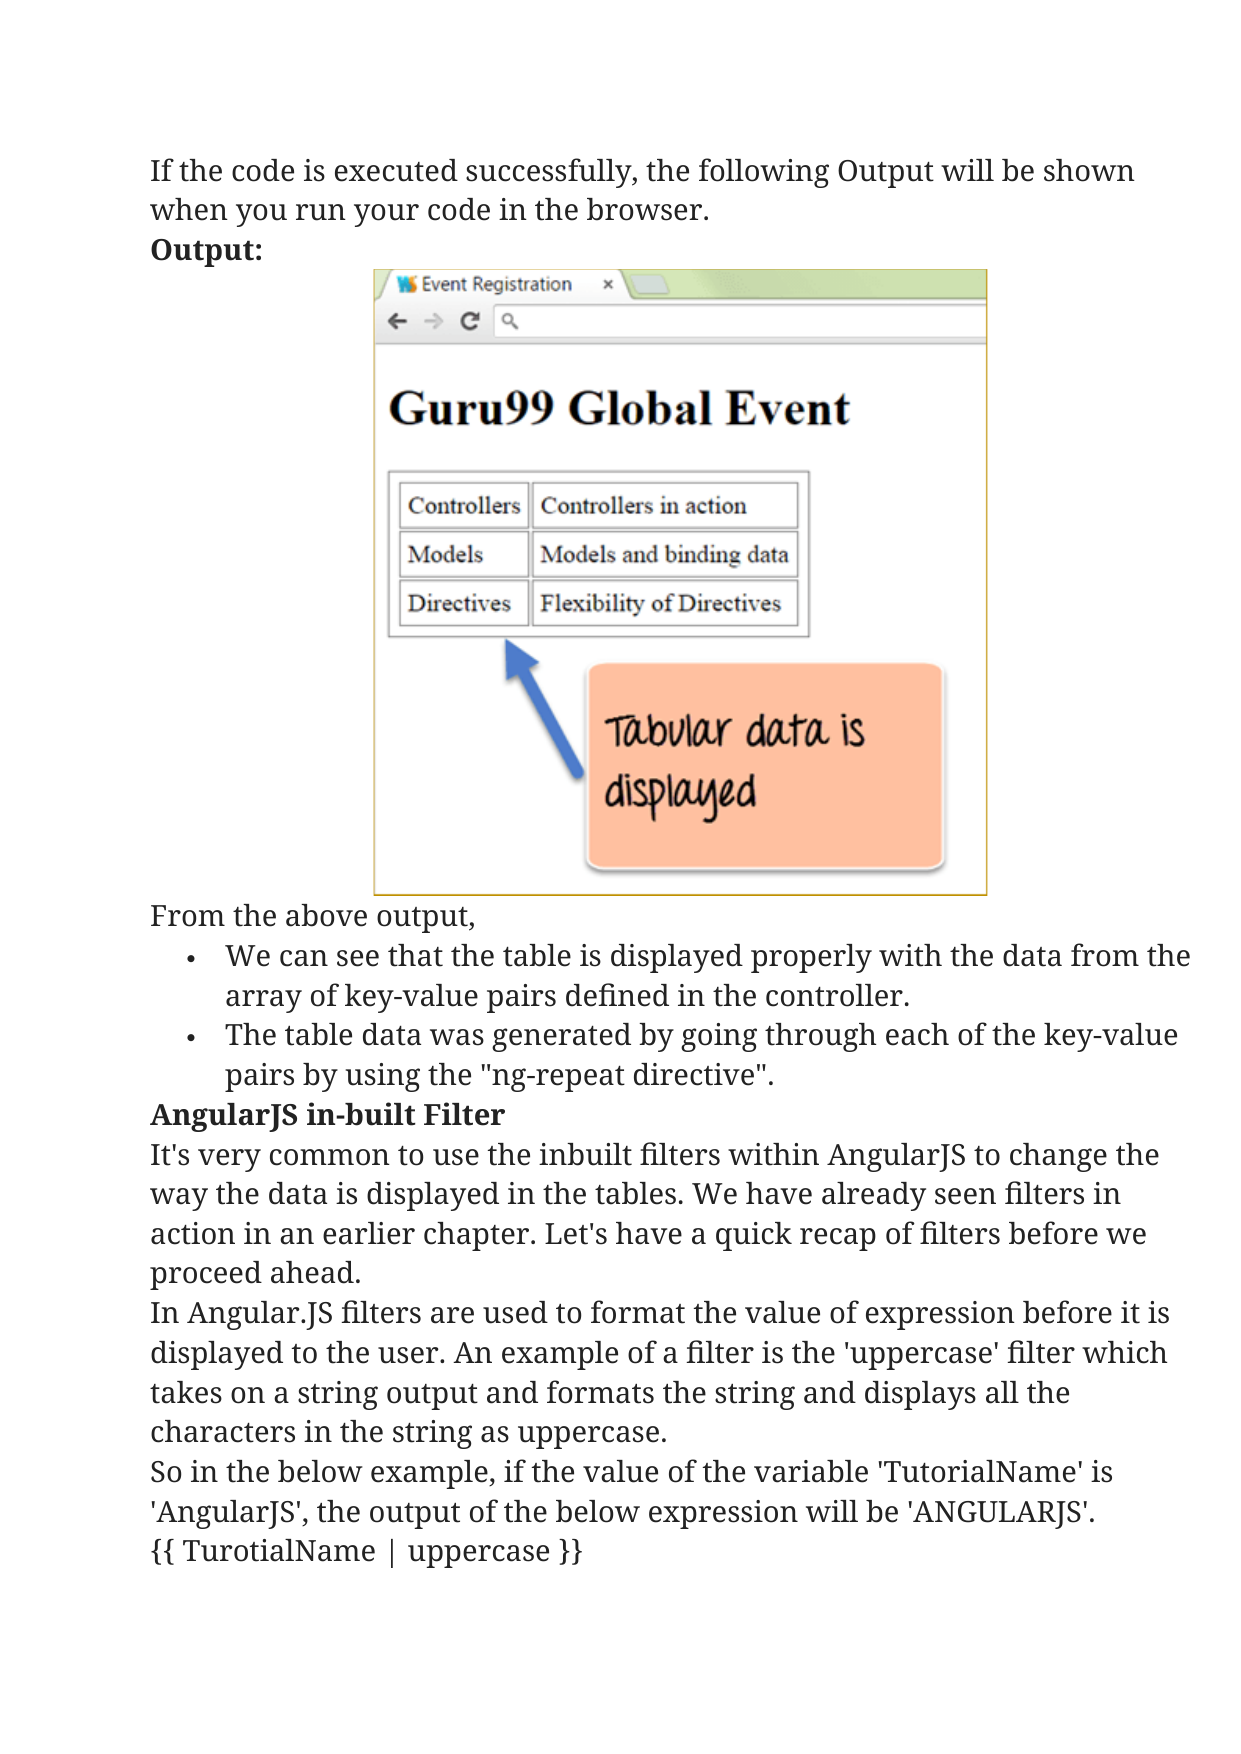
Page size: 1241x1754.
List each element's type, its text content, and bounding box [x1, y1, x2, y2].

text In Angular.JS filters are used to format the value of expression before it is displayed to the user. An example of a filter is the 'uppercase' filter which takes on a string output and formats the string and displays all the characters in the string as uppercase. [150, 1292, 1211, 1451]
text If the code is executed successfully, the following Output will be shown when you run your code in the browser. [150, 150, 1211, 229]
list The table data was generated by going through each of the key-value pairs by using the "ng-repeat directive". [187, 1015, 1211, 1094]
list We can see that the table is displayed properly with the data from the array of key-value pairs defined in the controller. [187, 935, 1211, 1015]
text From the above output, [150, 896, 1211, 935]
text It's very common to use the inbuilt filters within AngularJS to change the way the data is displayed in the tables. We have already seen filters in action in an earlier chapter. Let's have a quick recap of filters before we proceed ahead. [150, 1134, 1211, 1292]
text So in the below example, if the value of the variable 'TutorialName' is 'AngularJS', the output of the below expression will be 'ANGULARJS'. [150, 1451, 1211, 1531]
picture [373, 269, 988, 896]
text AngularJS in-built Filter [150, 1094, 1211, 1134]
text Output: [150, 229, 1211, 269]
text {{ TurotialName | uppercase }} [150, 1531, 1211, 1570]
